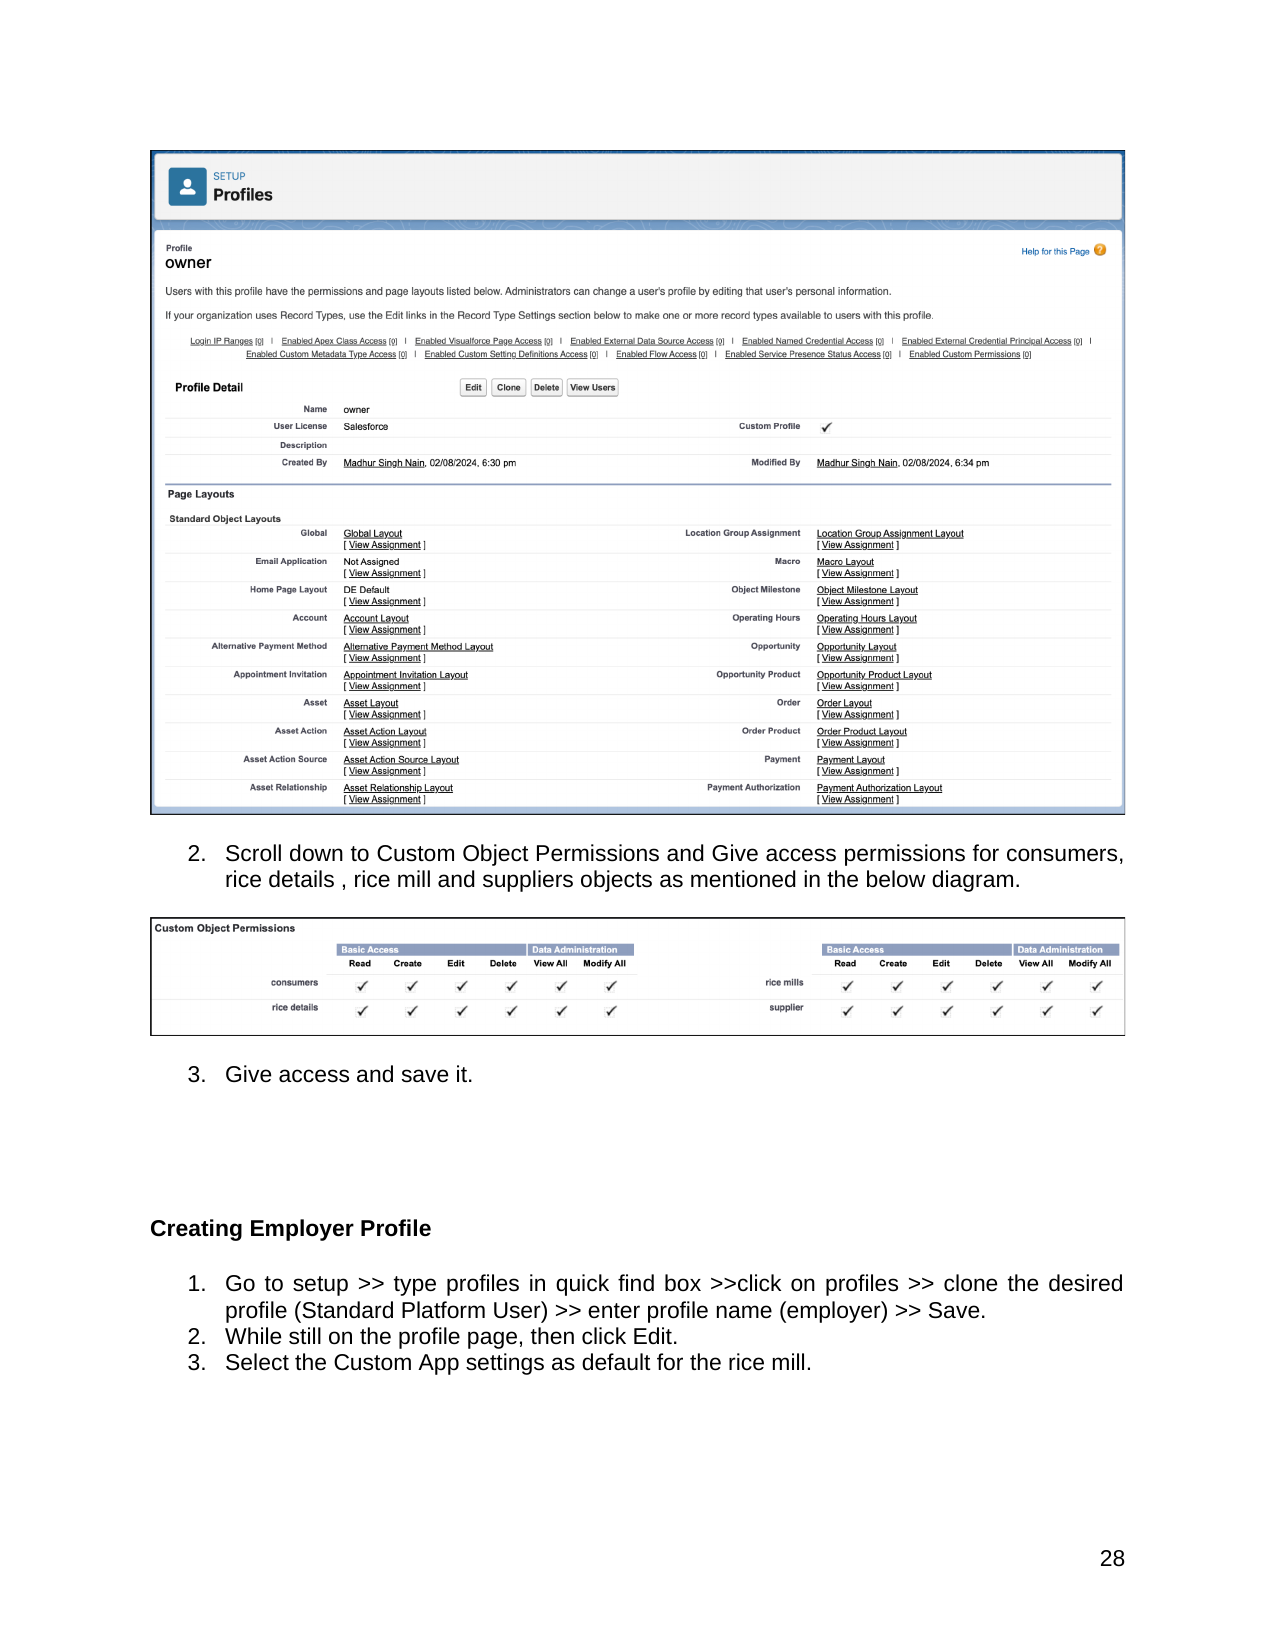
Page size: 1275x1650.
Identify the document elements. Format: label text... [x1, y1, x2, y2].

picture [150, 150, 1125, 815]
picture [150, 917, 1125, 1036]
list Select the Custom App settings as default for the rice mill. [187, 1349, 1125, 1376]
text Creating Employer Profile [150, 1215, 1125, 1241]
list Go to setup >> type profiles in quick find box >>click on profiles >> clone the desired profile (Standard Platform User) >> enter profile name (employer) >> Save. [187, 1270, 1125, 1323]
list Give access and save it. [187, 1061, 1125, 1087]
list While still on the profile page, then click Edit. [187, 1323, 1125, 1349]
list Scroll down to Custom Object Permissions and Give access permissions for consumers, rice details , rice mill and suppliers objects as mentioned in the below diagram. [187, 839, 1125, 892]
